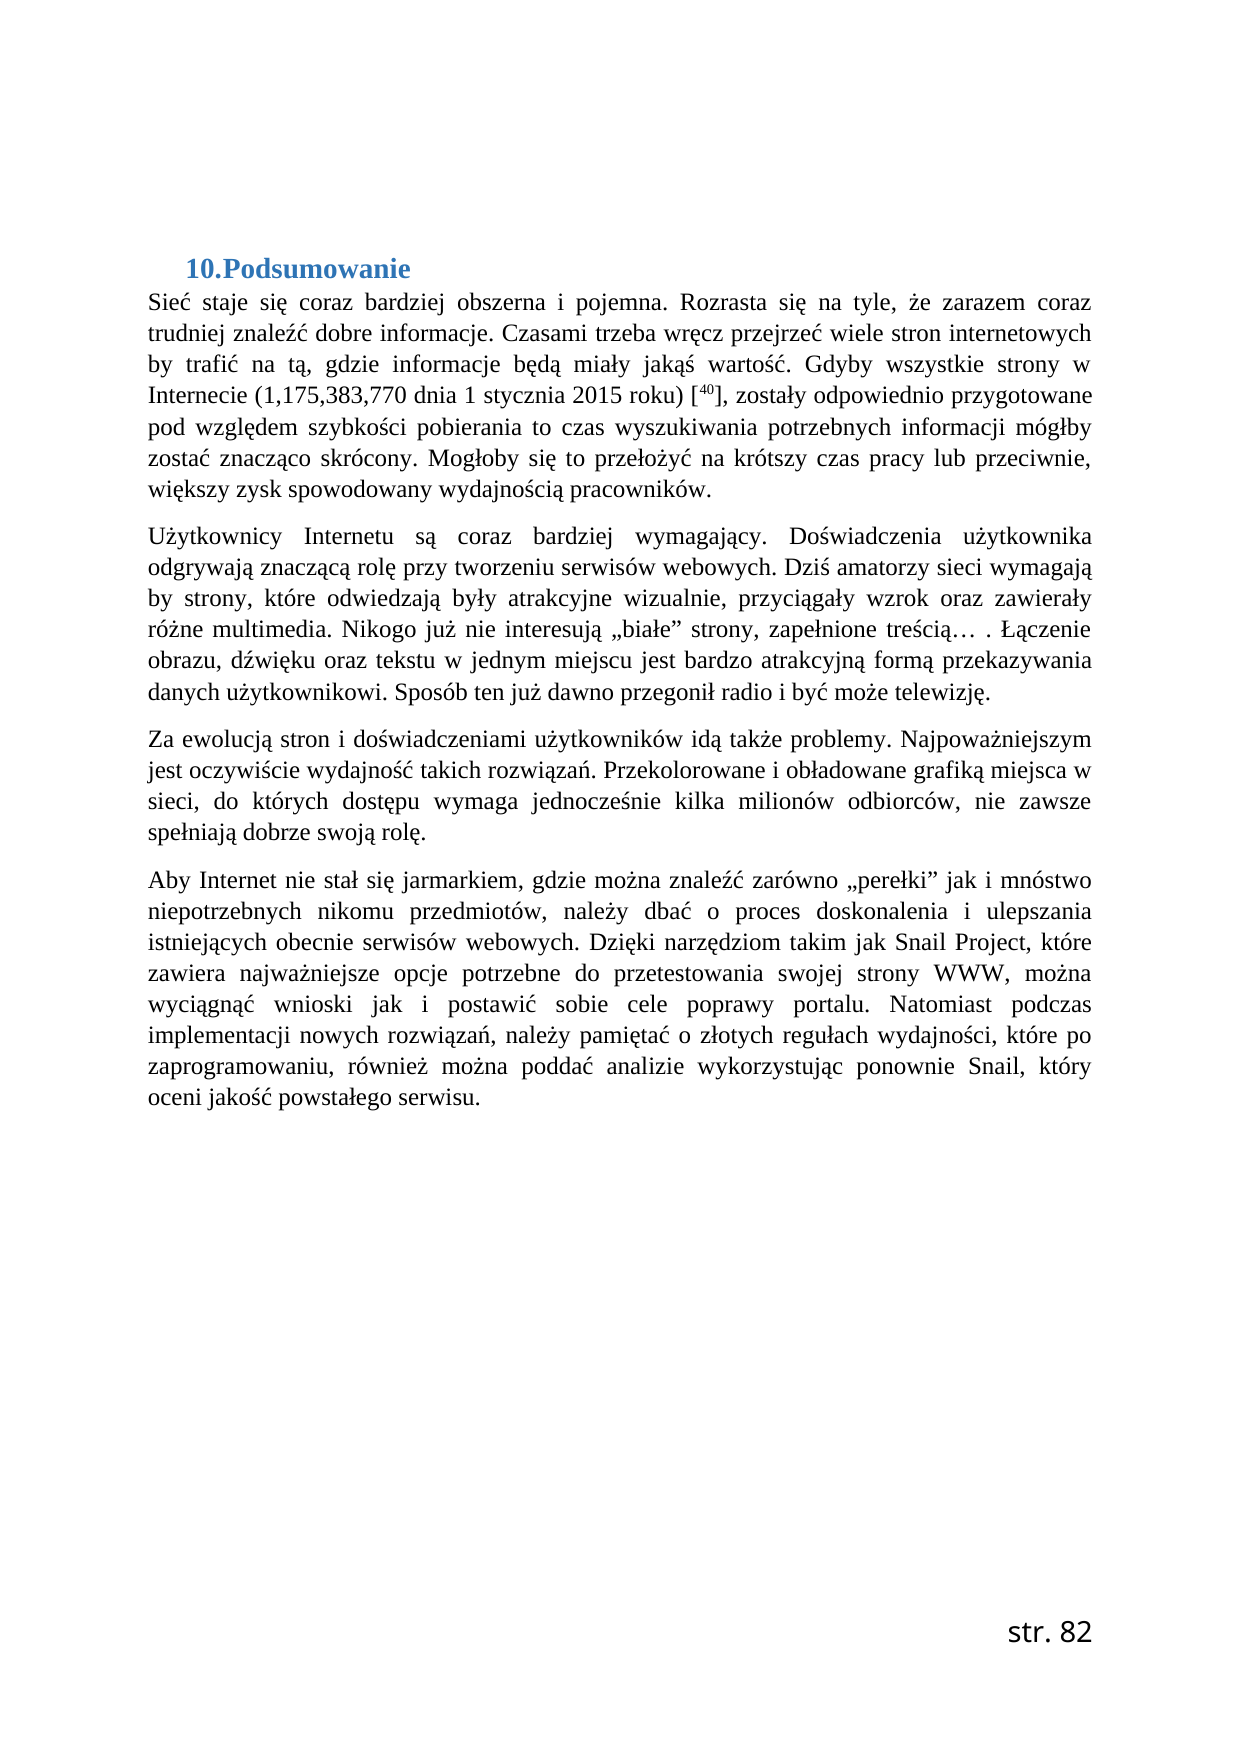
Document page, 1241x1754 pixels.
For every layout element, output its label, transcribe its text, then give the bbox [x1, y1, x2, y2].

text Użytkownicy Internetu są coraz bardziej wymagający. Doświadczenia użytkownika odgrywają znaczącą rolę przy tworzeniu serwisów webowych. Dziś amatorzy sieci wymagają by strony, które odwiedzają były atrakcyjne wizualnie, przyciągały wzrok oraz zawierały różne multimedia. Nikogo już nie interesują „białe” strony, zapełnione treścią… . Łączenie obrazu, dźwięku oraz tekstu w jednym miejscu jest bardzo atrakcyjną formą przekazywania danych użytkownikowi. Sposób ten już dawno przegonił radio i być może telewizję. [148, 521, 1093, 705]
text Sieć staje się coraz bardziej obszerna i pojemna. Rozrasta się na tyle, że zarazem coraz trudniej znaleźć dobre informacje. Czasami trzeba wręcz przejrzeć wiele stron internetowych by trafić na tą, gdzie informacje będą miały jakąś wartość. Gdyby wszystkie strony w Internecie (1,175,383,770 dnia 1 stycznia 2015 roku) [], zostały odpowiednio przygotowane pod względem szybkości pobierania to czas wyszukiwania potrzebnych informacji mógłby zostać znacząco skrócony. Mogłoby się to przełożyć na krótszy czas pracy lub przeciwnie, większy zysk spowodowany wydajnością pracowników. [148, 287, 1093, 502]
text Za ewolucją stron i doświadczeniami użytkowników idą także problemy. Najpoważniejszym jest oczywiście wydajność takich rozwiązań. Przekolorowane i obładowane grafiką miejsca w sieci, do których dostępu wymaga jednocześnie kilka milionów odbiorców, nie zawsze spełniają dobrze swoją rolę. [148, 724, 1093, 846]
text Aby Internet nie stał się jarmarkiem, gdzie można znaleźć zarówno „perełki” jak i mnóstwo niepotrzebnych nikomu przedmiotów, należy dbać o proces doskonalenia i ulepszania istniejących obecnie serwisów webowych. Dzięki narzędziom takim jak Snail Project, które zawiera najważniejsze opcje potrzebne do przetestowania swojej strony WWW, można wyciągnąć wnioski jak i postawić sobie cele poprawy portalu. Natomiast podczas implementacji nowych rozwiązań, należy pamiętać o złotych regułach wydajności, które po zaprogramowaniu, również można poddać analizie wykorzystując ponownie Snail, który oceni jakość powstałego serwisu. [148, 865, 1093, 1111]
subtitle Podsumowanie [185, 251, 1093, 285]
